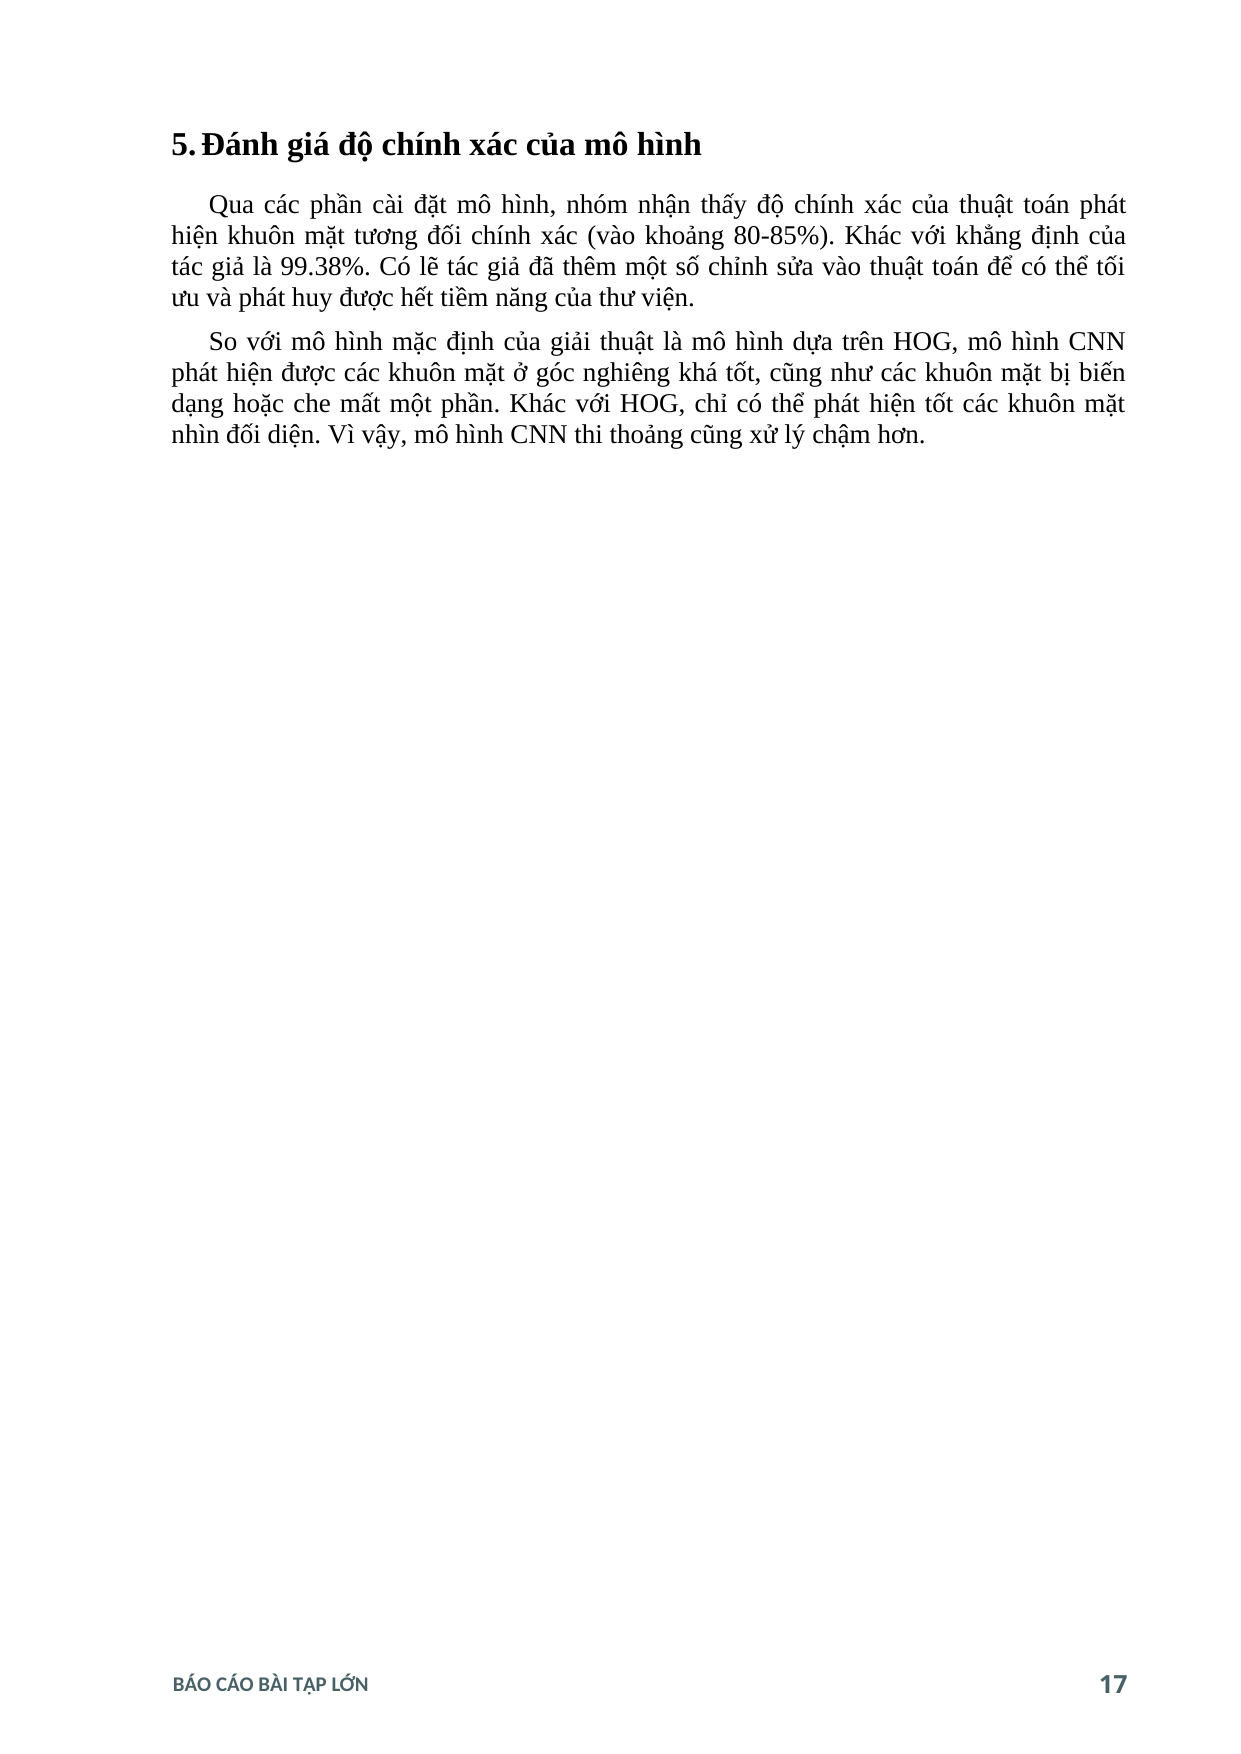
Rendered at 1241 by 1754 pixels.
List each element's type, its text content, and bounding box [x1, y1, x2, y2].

text So với mô hình mặc định của giải thuật là mô hình dựa trên HOG, mô hình CNN phát hiện được các khuôn mặt ở góc nghiêng khá tốt, cũng như các khuôn mặt bị biến dạng hoặc che mất một phần. Khác với HOG, chỉ có thể phát hiện tốt các khuôn mặt nhìn đối diện. Vì vậy, mô hình CNN thi thoảng cũng xử lý chậm hơn. [171, 325, 1128, 450]
text Qua các phần cài đặt mô hình, nhóm nhận thấy độ chính xác của thuật toán phát hiện khuôn mặt tương đối chính xác (vào khoảng 80-85%). Khác với khẳng định của tác giả là 99.38%. Có lẽ tác giả đã thêm một số chỉnh sửa vào thuật toán để có thể tối ưu và phát huy được hết tiềm năng của thư viện. [171, 188, 1128, 313]
subtitle Đánh giá độ chính xác của mô hình [171, 125, 1128, 163]
